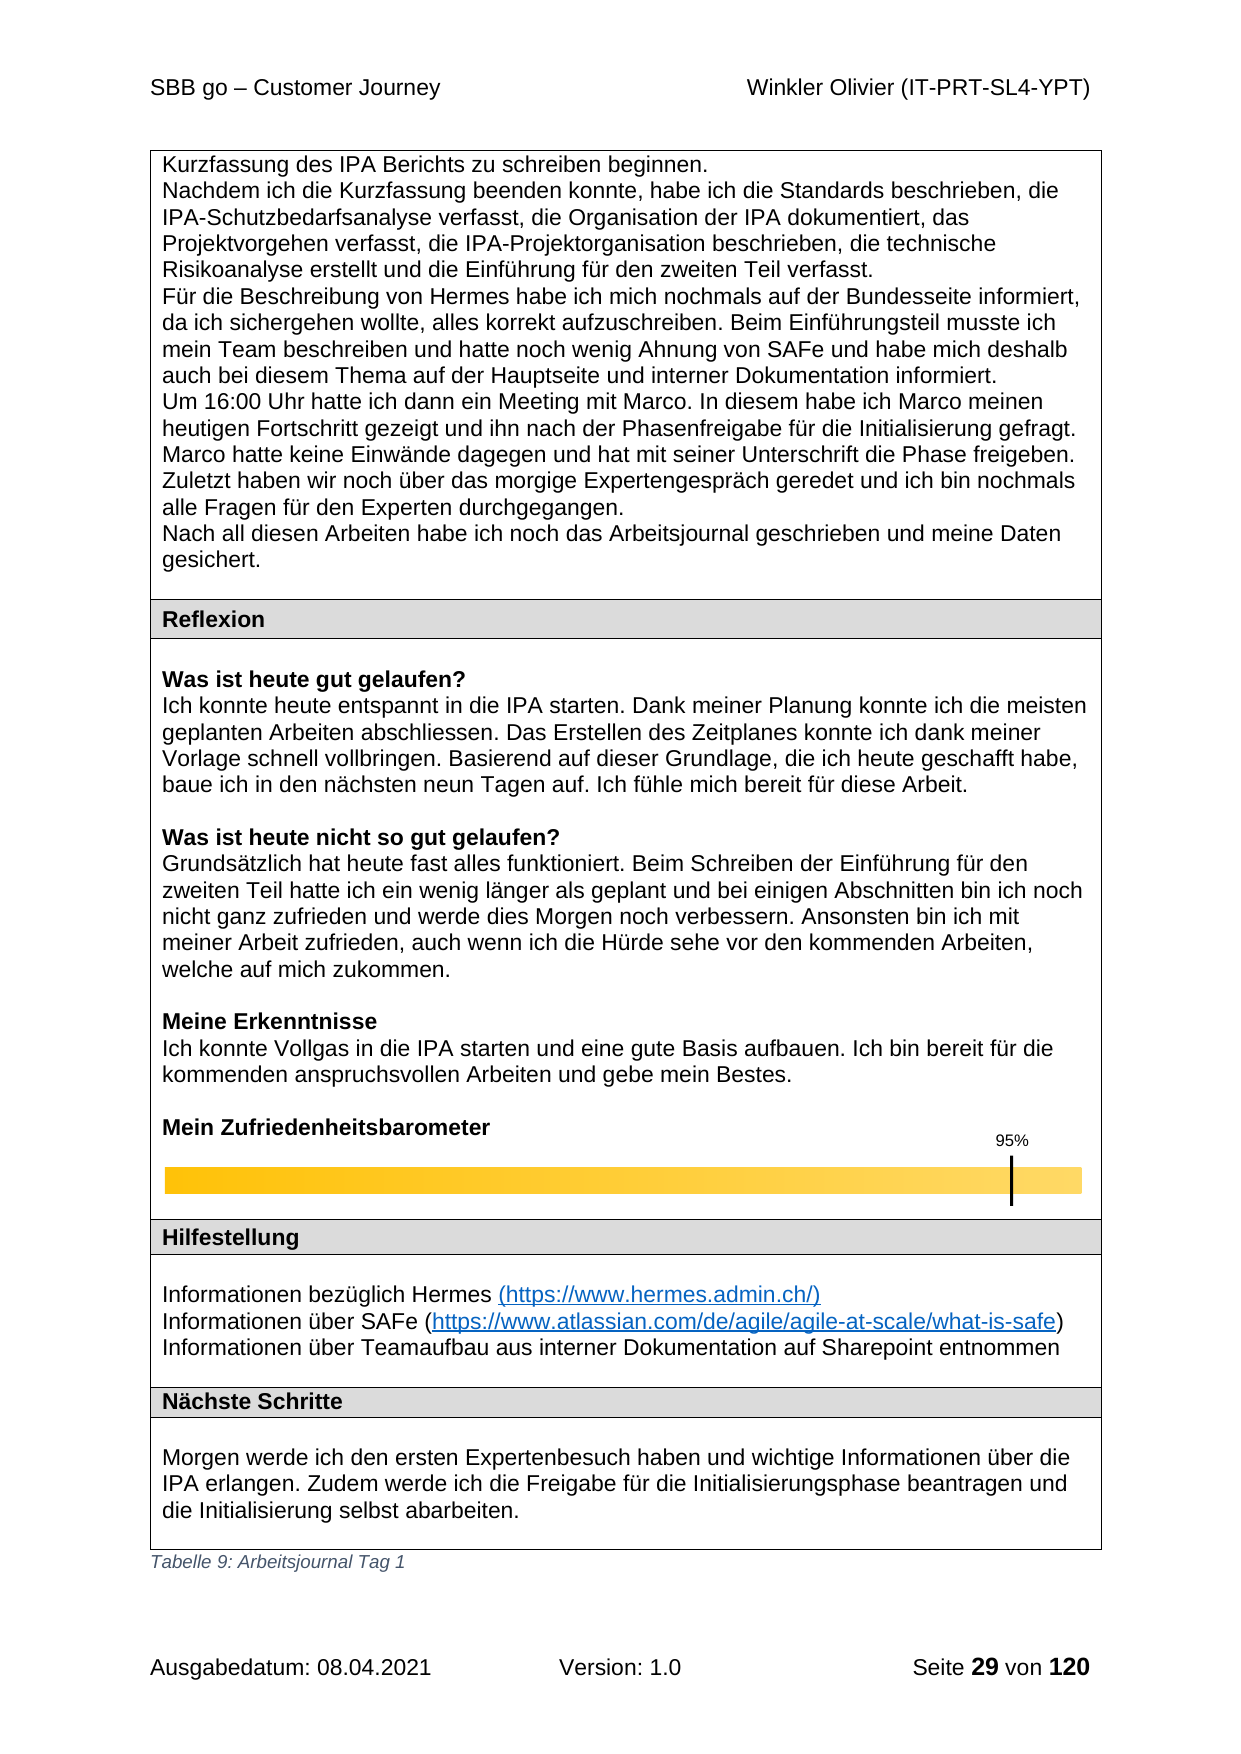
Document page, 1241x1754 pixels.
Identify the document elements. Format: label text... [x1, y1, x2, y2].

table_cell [151, 151, 1101, 599]
text Tabelle 9: Arbeitsjournal Tag 1 [150, 1550, 1090, 1572]
table_cell Was ist heute gut gelaufen? Ich konnte heute entspannt in die IPA starten. Dank meiner Planung konnte ich die meisten geplanten Arbeiten abschliessen. Das Erstellen des Zeitplanes konnte ich dank meiner Vorlage schnell vollbringen. Basierend auf dieser Grundlage, die ich heute geschafft habe, baue ich in den nächsten neun Tagen auf. Ich fühle mich bereit für diese Arbeit. Was ist heute nicht so gut gelaufen? Grundsätzlich hat heute fast alles funktioniert. Beim Schreiben der Einführung für den zweiten Teil hatte ich ein wenig länger als geplant und bei einigen Abschnitten bin ich noch nicht ganz zufrieden und werde dies Morgen noch verbessern. Ansonsten bin ich mit meiner Arbeit zufrieden, auch wenn ich die Hürde sehe vor den kommenden Arbeiten, welche auf mich zukommen. Meine Erkenntnisse Ich konnte Vollgas in die IPA starten und eine gute Basis aufbauen. Ich bin bereit für die kommenden anspruchsvollen Arbeiten und gebe mein Bestes. Mein Zufriedenheitsbarometer [151, 639, 1101, 1219]
table_cell Informationen bezüglich Hermes (https://www.hermes.admin.ch/) Informationen über SAFe (https://www.atlassian.com/de/agile/agile-at-scale/what-is-safe) Informationen über Teamaufbau aus interner Dokumentation auf Sharepoint entnommen [151, 1255, 1101, 1387]
table_cell Hilfestellung [151, 1220, 1101, 1254]
table_cell Morgen werde ich den ersten Expertenbesuch haben und wichtige Informationen über die IPA erlangen. Zudem werde ich die Freigabe für die Initialisierungsphase beantragen und die Initialisierung selbst abarbeiten. [151, 1418, 1101, 1549]
table_cell Nächste Schritte [151, 1388, 1101, 1417]
table_cell Reflexion [151, 600, 1101, 638]
